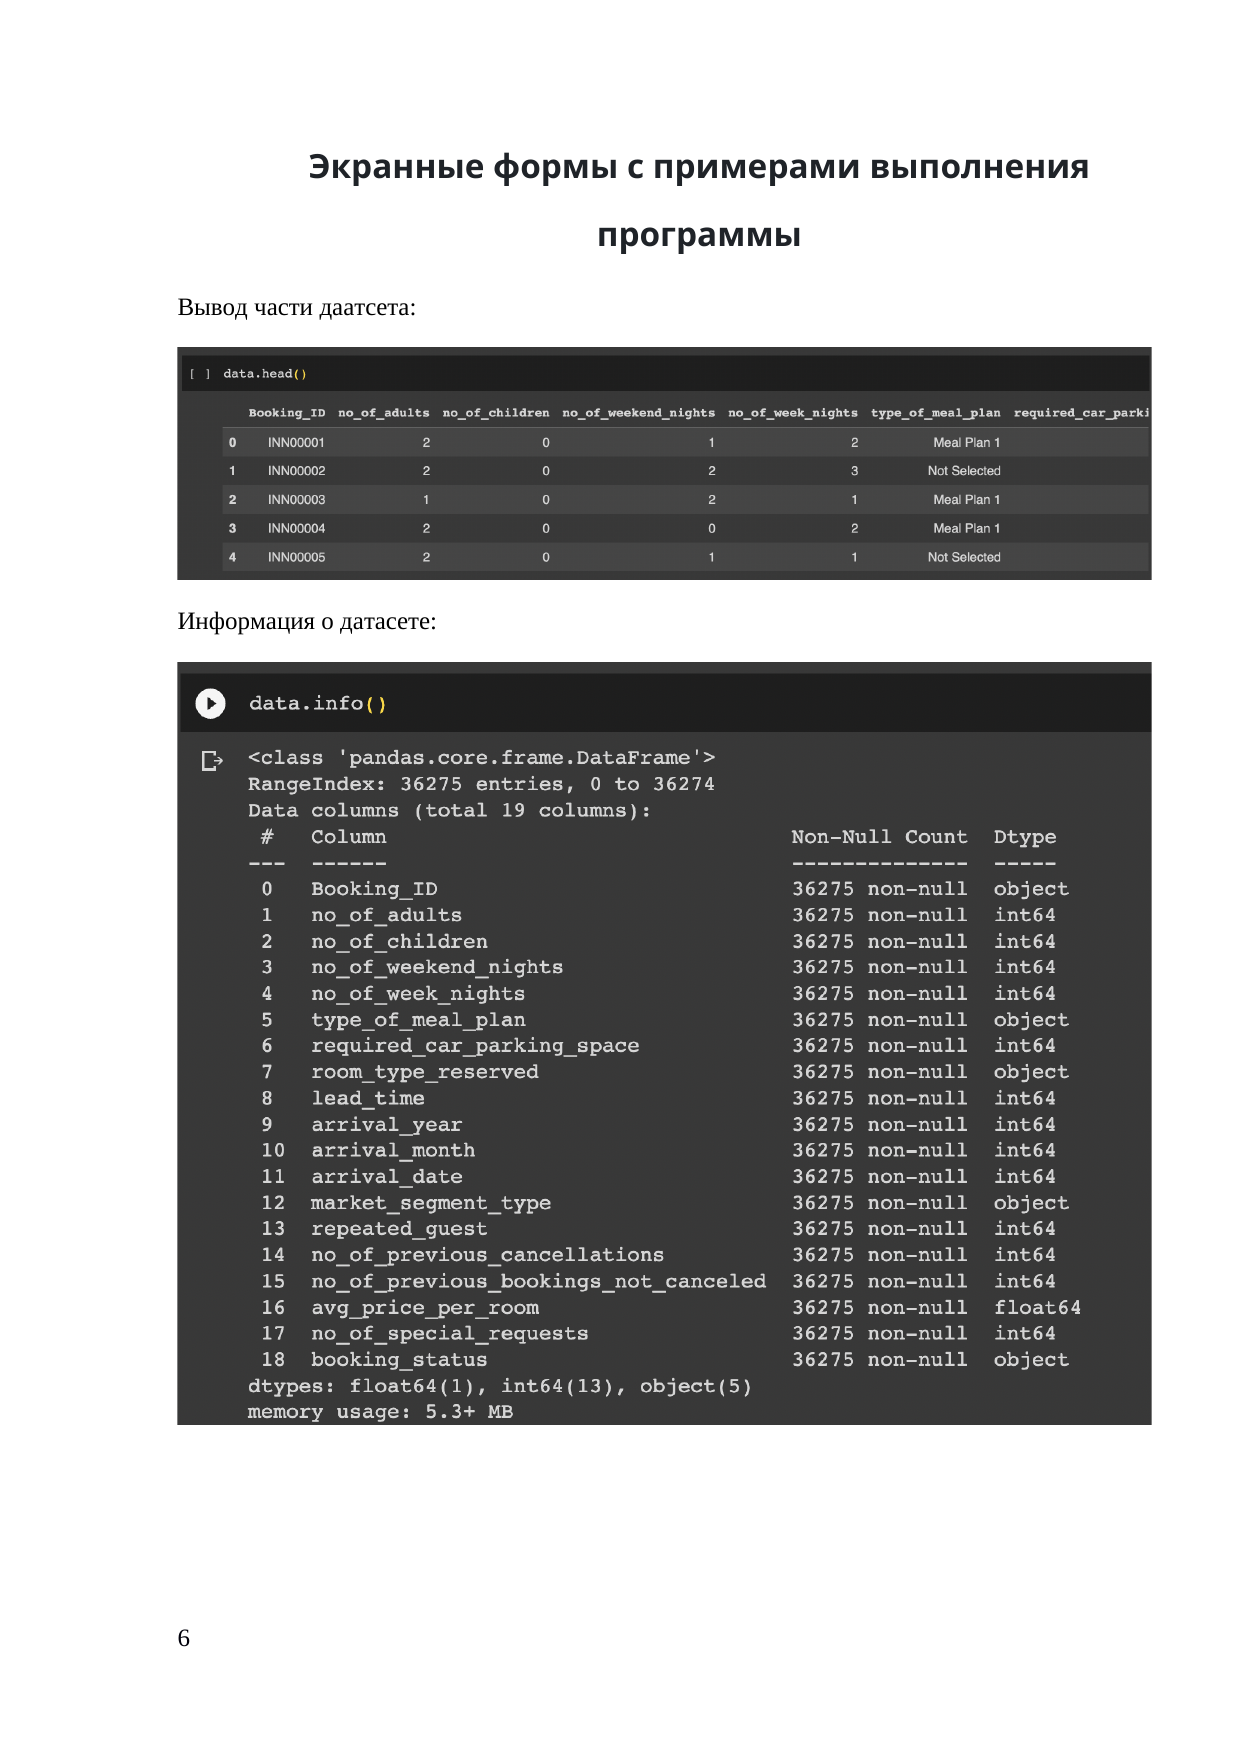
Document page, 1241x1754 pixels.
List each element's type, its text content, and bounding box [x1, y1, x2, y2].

text Экранные формы с примерами выполнения программы [252, 143, 1146, 257]
picture [177, 662, 1152, 1425]
text Информация о датасете: [177, 606, 1152, 635]
picture [177, 347, 1152, 580]
text Вывод части даатсета: [177, 292, 1152, 321]
